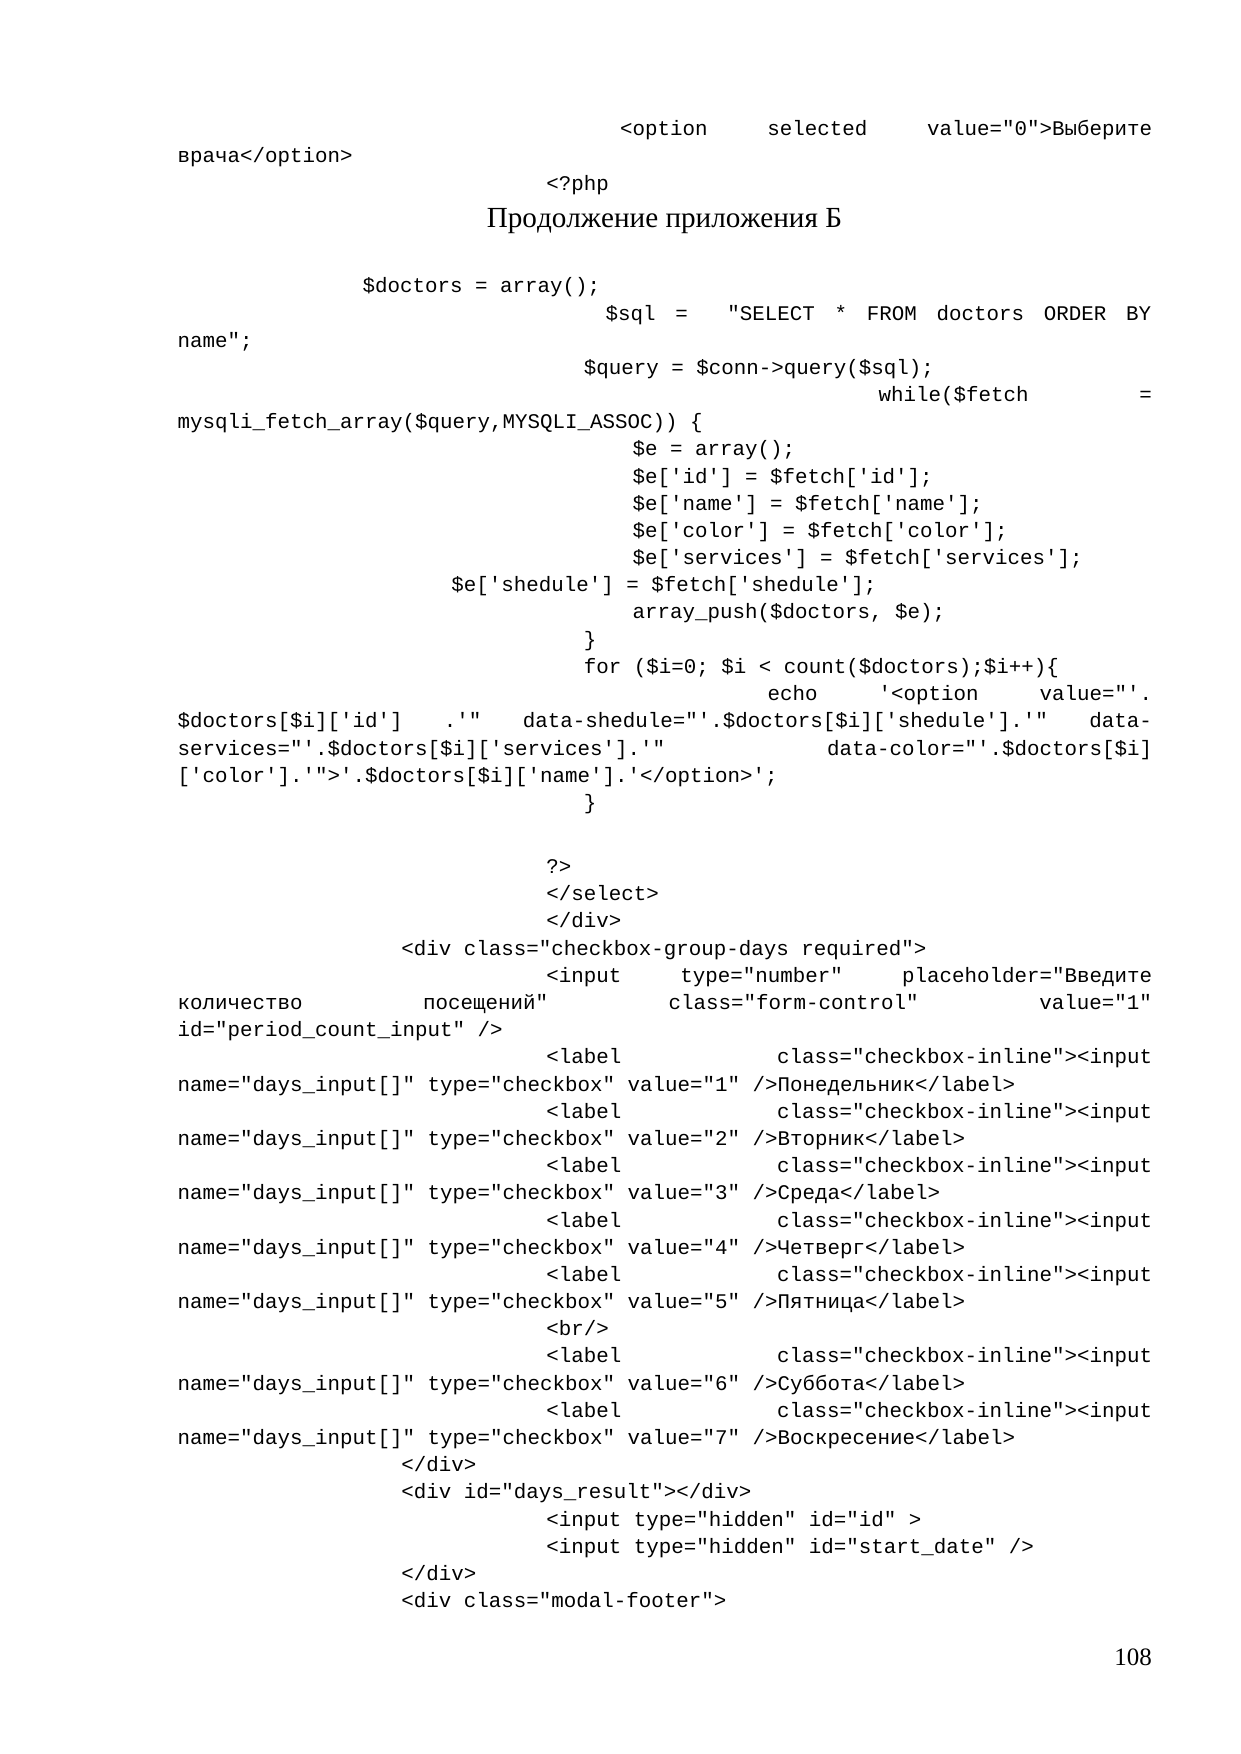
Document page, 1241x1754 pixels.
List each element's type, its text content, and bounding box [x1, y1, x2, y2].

text <?php [177, 172, 1152, 196]
text while($fetch = mysqli_fetch_array($query,MYSQLI_ASSOC)) { [177, 384, 1152, 435]
text <input type="number" placeholder="Введите количество посещений" class="form-control" value="1" id="period_count_input" /> [177, 965, 1152, 1043]
text <input type="hidden" id="id" > [177, 1509, 1152, 1532]
text $e['shedule'] = $fetch['shedule']; [177, 574, 1152, 598]
text <br/> [177, 1318, 1152, 1342]
text <input type="hidden" id="start_date" /> [177, 1536, 1152, 1559]
text $e['id'] = $fetch['id']; [177, 466, 1152, 489]
text for ($i=0; $i < count($doctors);$i++){ [177, 656, 1152, 679]
text echo '<option value="'.$doctors[$i]['id'] .'" data-shedule="'.$doctors[$i]['shedule'].'" data-services="'.$doctors[$i]['services'].'" data-color="'.$doctors[$i]['color'].'">'.$doctors[$i]['name'].'</option>'; [177, 683, 1152, 788]
text </div> [177, 911, 1152, 934]
text <div class="checkbox-group-days required"> [177, 938, 1152, 961]
text <div class="modal-footer"> [177, 1590, 1152, 1614]
text } [177, 792, 1152, 816]
text <label class="checkbox-inline"><input name="days_input[]" type="checkbox" value="3" />Среда</label> [177, 1155, 1152, 1206]
text $sql = "SELECT * FROM doctors ORDER BY name"; [177, 302, 1152, 353]
text <label class="checkbox-inline"><input name="days_input[]" type="checkbox" value="4" />Четверг</label> [177, 1209, 1152, 1260]
text <label class="checkbox-inline"><input name="days_input[]" type="checkbox" value="2" />Вторник</label> [177, 1101, 1152, 1152]
text </div> [177, 1563, 1152, 1587]
text $e['services'] = $fetch['services']; [177, 547, 1152, 571]
text Продолжение приложения Б [177, 200, 1152, 233]
text ?> [177, 856, 1152, 880]
text <label class="checkbox-inline"><input name="days_input[]" type="checkbox" value="7" />Воскресение</label> [177, 1400, 1152, 1451]
text $doctors = array(); [177, 275, 1152, 299]
text $e = array(); [177, 438, 1152, 462]
text <label class="checkbox-inline"><input name="days_input[]" type="checkbox" value="6" />Суббота</label> [177, 1346, 1152, 1396]
text <option selected value="0">Выберите врача</option> [177, 118, 1152, 169]
text <div id="days_result"></div> [177, 1481, 1152, 1505]
text </select> [177, 883, 1152, 907]
text </div> [177, 1454, 1152, 1478]
text $query = $conn->query($sql); [177, 357, 1152, 381]
text array_push($doctors, $e); [177, 602, 1152, 625]
text $e['color'] = $fetch['color']; [177, 520, 1152, 544]
text $e['name'] = $fetch['name']; [177, 493, 1152, 516]
text <label class="checkbox-inline"><input name="days_input[]" type="checkbox" value="5" />Пятница</label> [177, 1264, 1152, 1315]
text <label class="checkbox-inline"><input name="days_input[]" type="checkbox" value="1" />Понедельник</label> [177, 1046, 1152, 1097]
text } [177, 629, 1152, 652]
